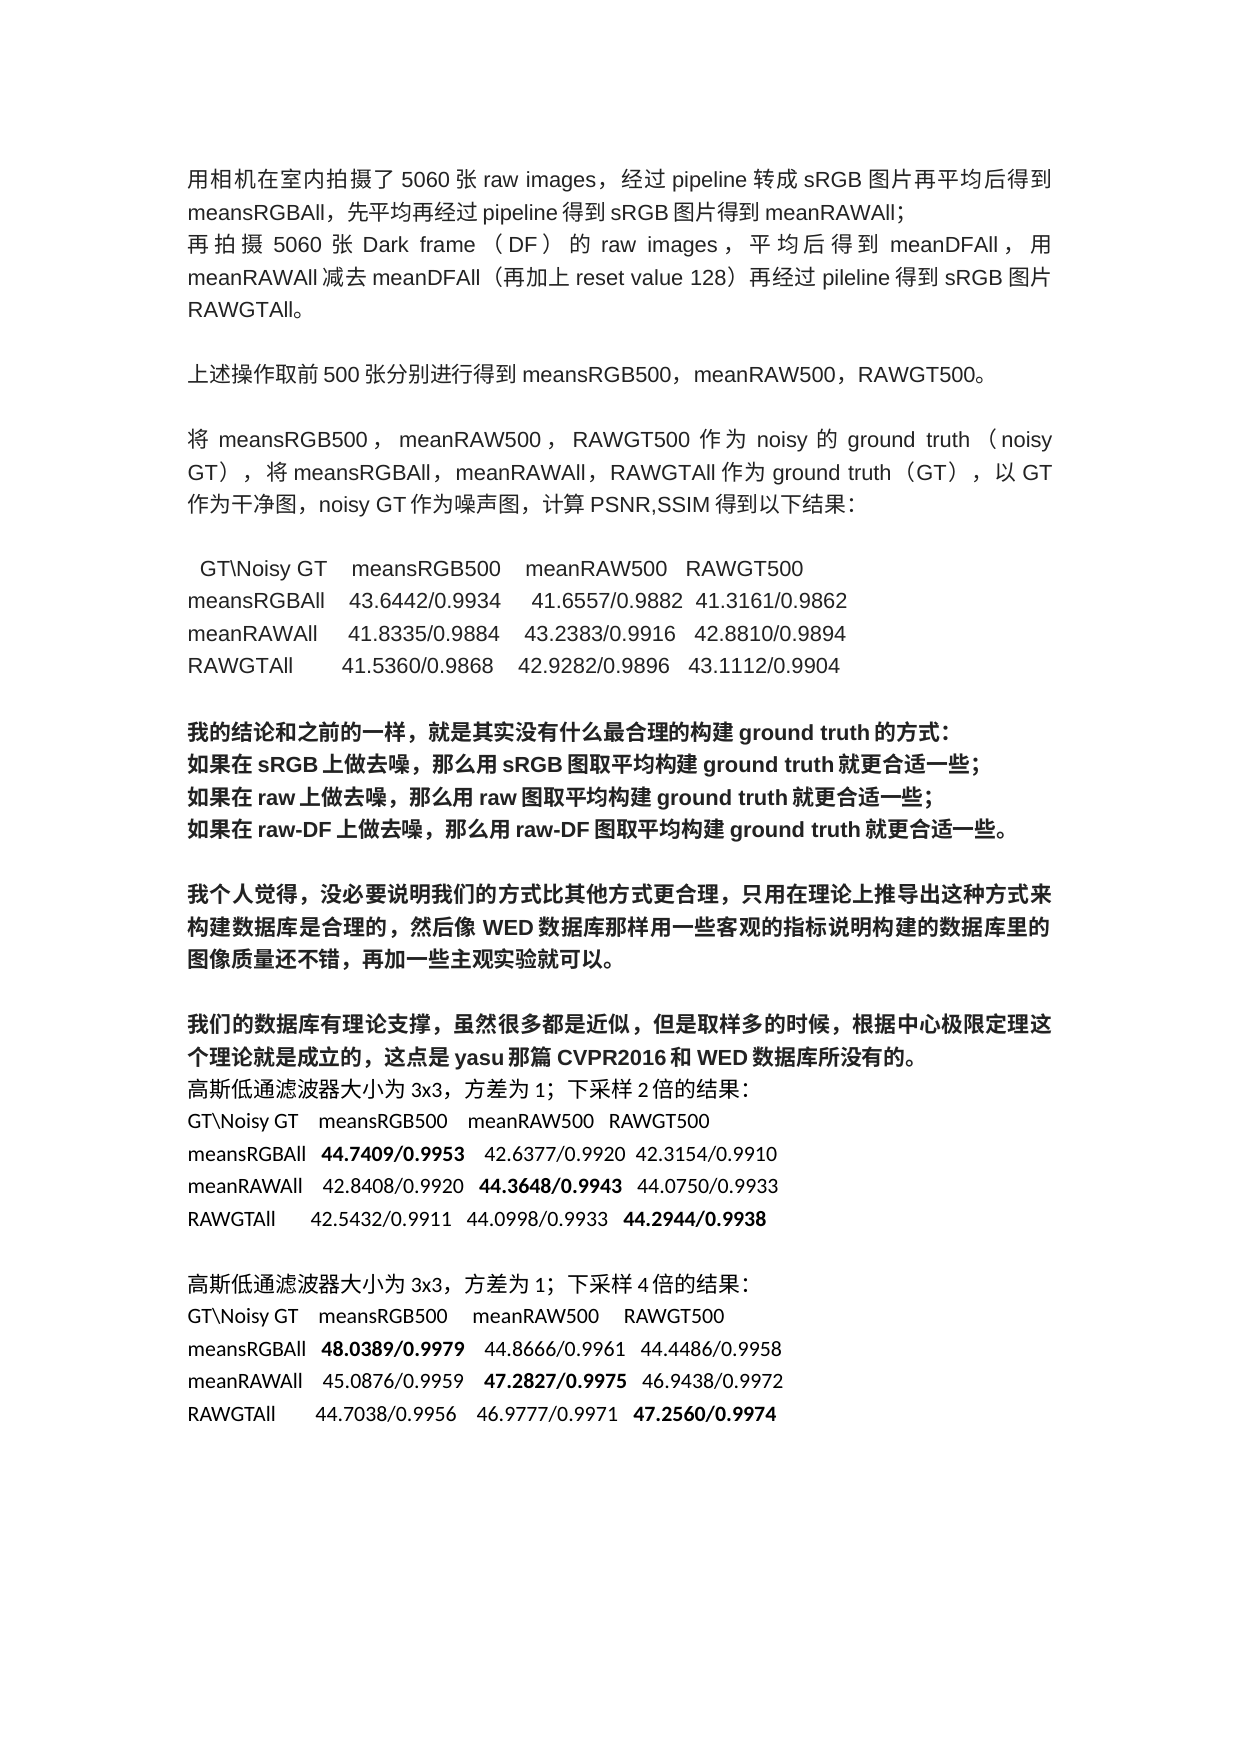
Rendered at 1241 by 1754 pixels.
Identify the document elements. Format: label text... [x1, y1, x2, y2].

text 将meansRGB500，meanRAW500，RAWGT500作为noisy的ground truth（noisy GT），将meansRGBAll，meanRAWAll，RAWGTAll作为ground truth（GT），以GT作为干净图，noisy GT作为噪声图，计算PSNR,SSIM得到以下结果： [187, 422, 1053, 519]
text GT\Noisy GT meansRGB500 meanRAW500 RAWGT500 [187, 1299, 1053, 1332]
text 我的结论和之前的一样，就是其实没有什么最合理的构建ground truth的方式： [187, 714, 1053, 747]
text RAWGTAll 42.5432/0.9911 44.0998/0.9933 44.2944/0.9938 [187, 1202, 1053, 1234]
text meansRGBAll 48.0389/0.9979 44.8666/0.9961 44.4486/0.9958 [187, 1332, 1053, 1364]
text GT\Noisy GT meansRGB500 meanRAW500 RAWGT500 [187, 552, 1053, 584]
text 用相机在室内拍摄了5060张raw images，经过pipeline转成sRGB图片再平均后得到meansRGBAll，先平均再经过pipeline得到sRGB图片得到meanRAWAll； [187, 162, 1053, 227]
text RAWGTAll 41.5360/0.9868 42.9282/0.9896 43.1112/0.9904 [187, 649, 1053, 682]
text 我个人觉得，没必要说明我们的方式比其他方式更合理，只用在理论上推导出这种方式来构建数据库是合理的，然后像WED数据库那样用一些客观的指标说明构建的数据库里的图像质量还不错，再加一些主观实验就可以。 [187, 877, 1053, 974]
text meansRGBAll 43.6442/0.9934 41.6557/0.9882 41.3161/0.9862 [187, 584, 1053, 617]
text RAWGTAll 44.7038/0.9956 46.9777/0.9971 47.2560/0.9974 [187, 1397, 1053, 1429]
text 再拍摄5060张Dark frame（DF）的raw images，平均后得到meanDFAll，用meanRAWAll减去meanDFAll（再加上reset value 128）再经过pileline得到sRGB图片RAWGTAll。 [187, 227, 1053, 324]
text 如果在raw-DF上做去噪，那么用raw-DF图取平均构建ground truth就更合适一些。 [187, 812, 1053, 844]
text 如果在sRGB上做去噪，那么用sRGB图取平均构建ground truth就更合适一些； [187, 747, 1053, 779]
text meanRAWAll 42.8408/0.9920 44.3648/0.9943 44.0750/0.9933 [187, 1169, 1053, 1202]
text meanRAWAll 41.8335/0.9884 43.2383/0.9916 42.8810/0.9894 [187, 617, 1053, 649]
text GT\Noisy GT meansRGB500 meanRAW500 RAWGT500 [187, 1104, 1053, 1137]
text 上述操作取前500张分别进行得到 meansRGB500，meanRAW500，RAWGT500。 [187, 357, 1053, 389]
text 如果在raw上做去噪，那么用raw图取平均构建ground truth就更合适一些； [187, 779, 1053, 812]
text 高斯低通滤波器大小为3x3，方差为1；下采样2倍的结果： [187, 1072, 1053, 1104]
text 我们的数据库有理论支撑，虽然很多都是近似，但是取样多的时候，根据中心极限定理这个理论就是成立的，这点是yasu那篇CVPR2016和WED数据库所没有的。 [187, 1007, 1053, 1072]
text meansRGBAll 44.7409/0.9953 42.6377/0.9920 42.3154/0.9910 [187, 1137, 1053, 1169]
text meanRAWAll 45.0876/0.9959 47.2827/0.9975 46.9438/0.9972 [187, 1364, 1053, 1397]
text 高斯低通滤波器大小为3x3，方差为1；下采样4倍的结果： [187, 1267, 1053, 1299]
